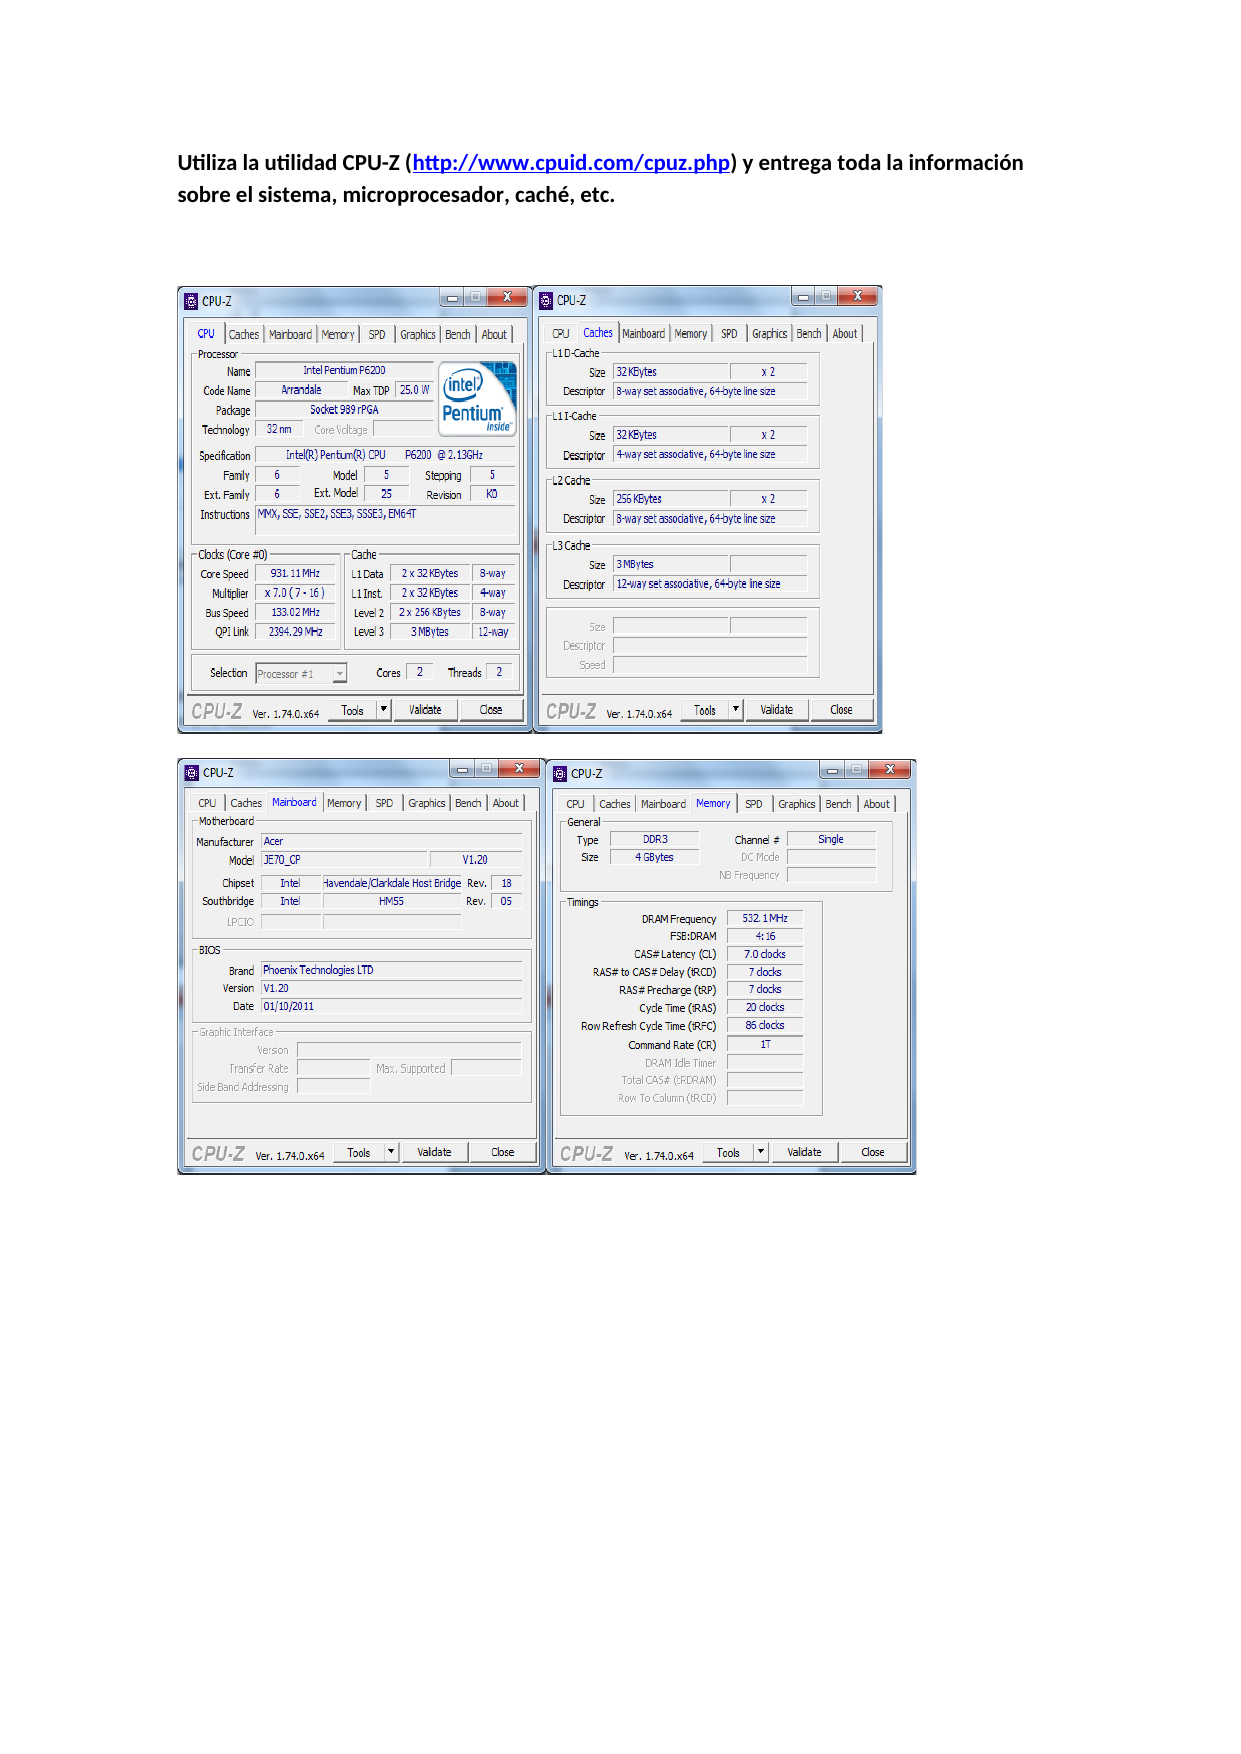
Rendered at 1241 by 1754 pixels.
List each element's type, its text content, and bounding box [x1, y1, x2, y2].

picture [177, 285, 883, 734]
picture [177, 758, 917, 1175]
text Utiliza la utilidad CPU-Z (http://www.cpuid.com/cpuz.php) y entrega toda la información sobre el sistema, microprocesador, caché, etc. [177, 148, 1063, 208]
